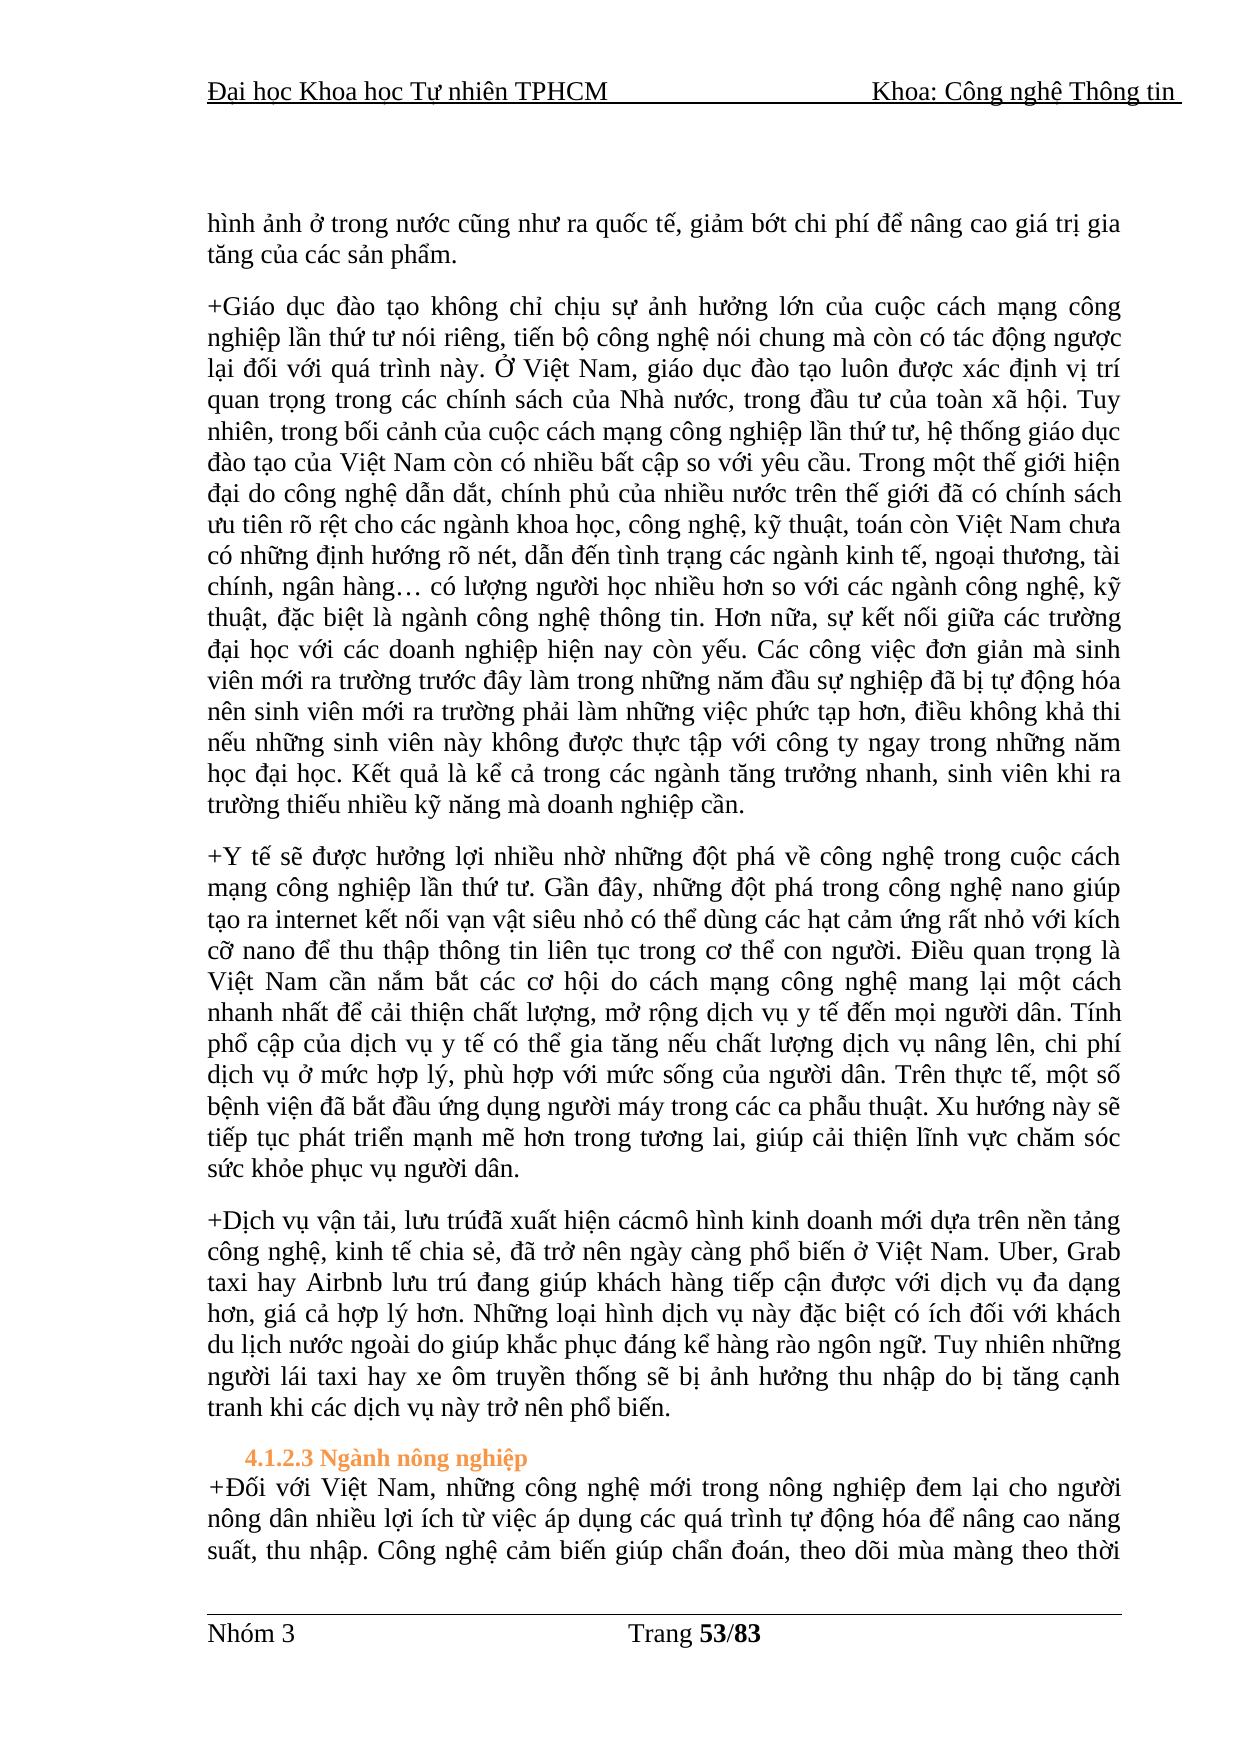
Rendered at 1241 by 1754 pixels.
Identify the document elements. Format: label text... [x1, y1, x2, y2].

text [207, 207, 1122, 269]
subtitle 4.1.2.3 Ngành nông nghiệp [244, 1443, 1122, 1471]
text +Giáo dục đào tạo không chỉ chịu sự ảnh hưởng lớn của cuộc cách mạng công nghiệp lần thứ tư nói riêng, tiến bộ công nghệ nói chung mà còn có tác động ngược lại đối với quá trình này. Ở Việt Nam, giáo dục đào tạo luôn được xác định vị trí quan trọng trong các chính sách của Nhà nước, trong đầu tư của toàn xã hội. Tuy nhiên, trong bối cảnh của cuộc cách mạng công nghiệp lần thứ tư, hệ thống giáo dục đào tạo của Việt Nam còn có nhiều bất cập so với yêu cầu. Trong một thế giới hiện đại do công nghệ dẫn dắt, chính phủ của nhiều nước trên thế giới đã có chính sách ưu tiên rõ rệt cho các ngành khoa học, công nghệ, kỹ thuật, toán còn Việt Nam chưa có những định hướng rõ nét, dẫn đến tình trạng các ngành kinh tế, ngoại thương, tài chính, ngân hàng… có lượng người học nhiều hơn so với các ngành công nghệ, kỹ thuật, đặc biệt là ngành công nghệ thông tin. Hơn nữa, sự kết nối giữa các trường đại học với các doanh nghiệp hiện nay còn yếu. Các công việc đơn giản mà sinh viên mới ra trường trước đây làm trong những năm đầu sự nghiệp đã bị tự động hóa nên sinh viên mới ra trường phải làm những việc phức tạp hơn, điều không khả thi nếu những sinh viên này không được thực tập với công ty ngay trong những năm học đại học. Kết quả là kể cả trong các ngành tăng trưởng nhanh, sinh viên khi ra trường thiếu nhiều kỹ năng mà doanh nghiệp cần. [207, 290, 1122, 819]
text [207, 1471, 1122, 1565]
text +Dịch vụ vận tải, lưu trúđã xuất hiện cácmô hình kinh doanh mới dựa trên nền tảng công nghệ, kinh tế chia sẻ, đã trở nên ngày càng phổ biến ở Việt Nam. Uber, Grab taxi hay Airbnb lưu trú đang giúp khách hàng tiếp cận được với dịch vụ đa dạng hơn, giá cả hợp lý hơn. Những loại hình dịch vụ này đặc biệt có ích đối với khách du lịch nước ngoài do giúp khắc phục đáng kể hàng rào ngôn ngữ. Tuy nhiên những người lái taxi hay xe ôm truyền thống sẽ bị ảnh hưởng thu nhập do bị tăng cạnh tranh khi các dịch vụ này trở nên phổ biến. [207, 1204, 1122, 1422]
text +Y tế sẽ được hưởng lợi nhiều nhờ những đột phá về công nghệ trong cuộc cách mạng công nghiệp lần thứ tư. Gần đây, những đột phá trong công nghệ nano giúp tạo ra internet kết nối vạn vật siêu nhỏ có thể dùng các hạt cảm ứng rất nhỏ với kích cỡ nano để thu thập thông tin liên tục trong cơ thể con người. Điều quan trọng là Việt Nam cần nắm bắt các cơ hội do cách mạng công nghệ mang lại một cách nhanh nhất để cải thiện chất lượng, mở rộng dịch vụ y tế đến mọi người dân. Tính phổ cập của dịch vụ y tế có thể gia tăng nếu chất lượng dịch vụ nâng lên, chi phí dịch vụ ở mức hợp lý, phù hợp với mức sống của người dân. Trên thực tế, một số bệnh viện đã bắt đầu ứng dụng người máy trong các ca phẫu thuật. Xu hướng này sẽ tiếp tục phát triển mạnh mẽ hơn trong tương lai, giúp cải thiện lĩnh vực chăm sóc sức khỏe phục vụ người dân. [207, 840, 1122, 1183]
